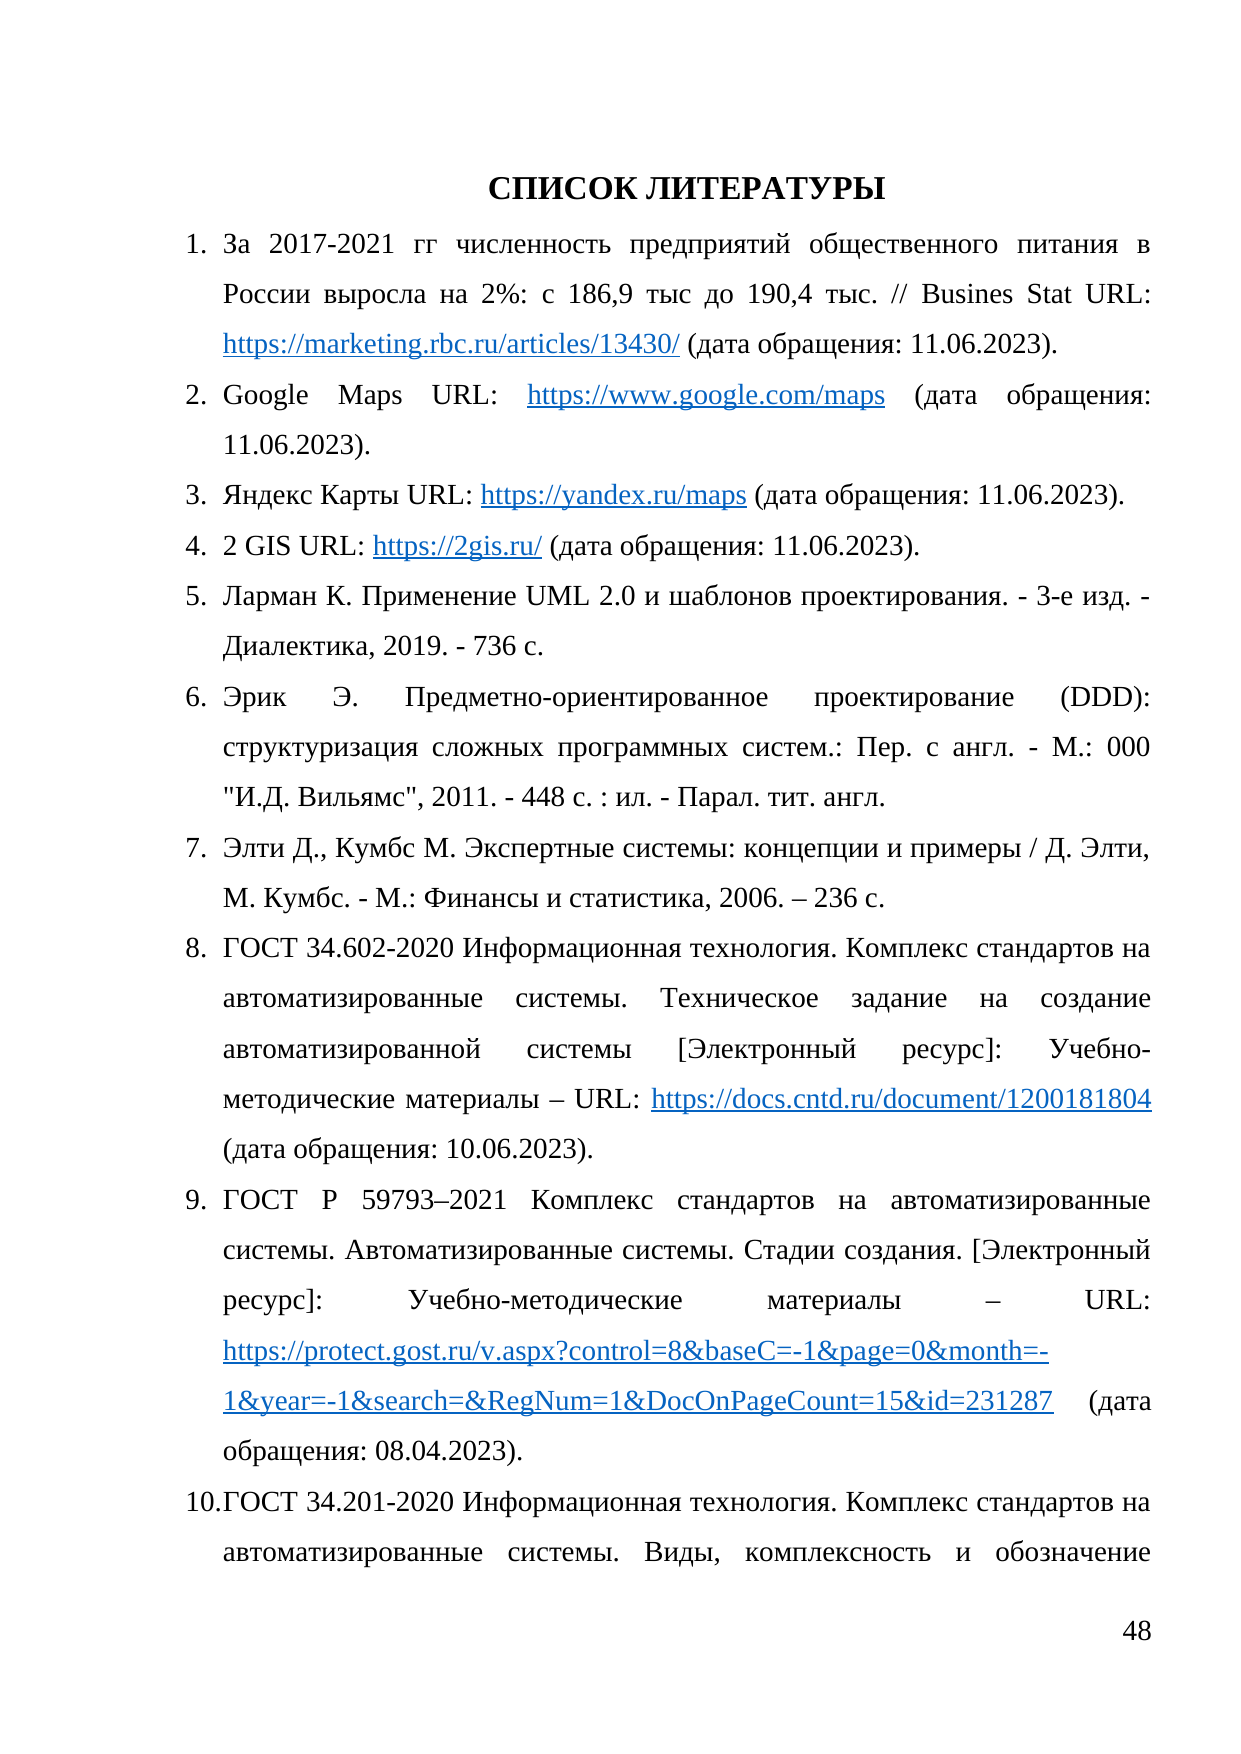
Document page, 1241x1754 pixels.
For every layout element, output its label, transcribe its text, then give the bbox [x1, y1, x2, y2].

list Эрик Э. Предметно-ориентированное проектирование (DDD): структуризация сложных программных систем.: Пер. с англ. - М.: 000 "И.Д. Вильямс", 2011. - 448 с. : ил. - Парал. тит. англ. [185, 679, 1152, 813]
list Яндекс Карты URL: https://yandex.ru/maps (дата обращения: 11.06.2023). [185, 477, 1152, 511]
list Ларман К. Применение UML 2.0 и шаблонов проектирования. - 3-е изд. - Диалектика, 2019. - 736 с. [185, 578, 1152, 662]
list ГОСТ Р 59793–2021 Комплекс стандартов на автоматизированные системы. Автоматизированные системы. Стадии создания. [Электронный ресурс]: Учебно-методические материалы – URL: https://protect.gost.ru/v.aspx?control=8&baseC=-1&page=0&month=-1&year=-1&search=&RegNum=1&DocOnPageCount=15&id=231287 (дата обращения: 08.04.2023). [185, 1182, 1152, 1467]
list Элти Д., Кумбс М. Экспертные системы: концепции и примеры / Д. Элти, М. Кумбс. - М.: Финансы и статистика, 2006. – 236 c. [185, 830, 1152, 913]
list Google Maps URL: https://www.google.com/maps (дата обращения: 11.06.2023). [185, 377, 1152, 461]
list ГОСТ 34.602-2020 Информационная технология. Комплекс стандартов на автоматизированные системы. Техническое задание на создание автоматизированной системы [Электронный ресурс]: Учебно-методические материалы – URL: https://docs.cntd.ru/document/1200181804 (дата обращения: 10.06.2023). [185, 930, 1152, 1165]
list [185, 1484, 1152, 1568]
list За 2017-2021 гг численность предприятий общественного питания в России выросла на 2%: c 186,9 тыс до 190,4 тыс. // Busines Stat URL: https://marketing.rbc.ru/articles/13430/ (дата обращения: 11.06.2023). [185, 226, 1152, 360]
list 2 GIS URL: https://2gis.ru/ (дата обращения: 11.06.2023). [185, 528, 1152, 561]
text СПИСОК ЛИТЕРАТУРЫ [148, 168, 1152, 207]
